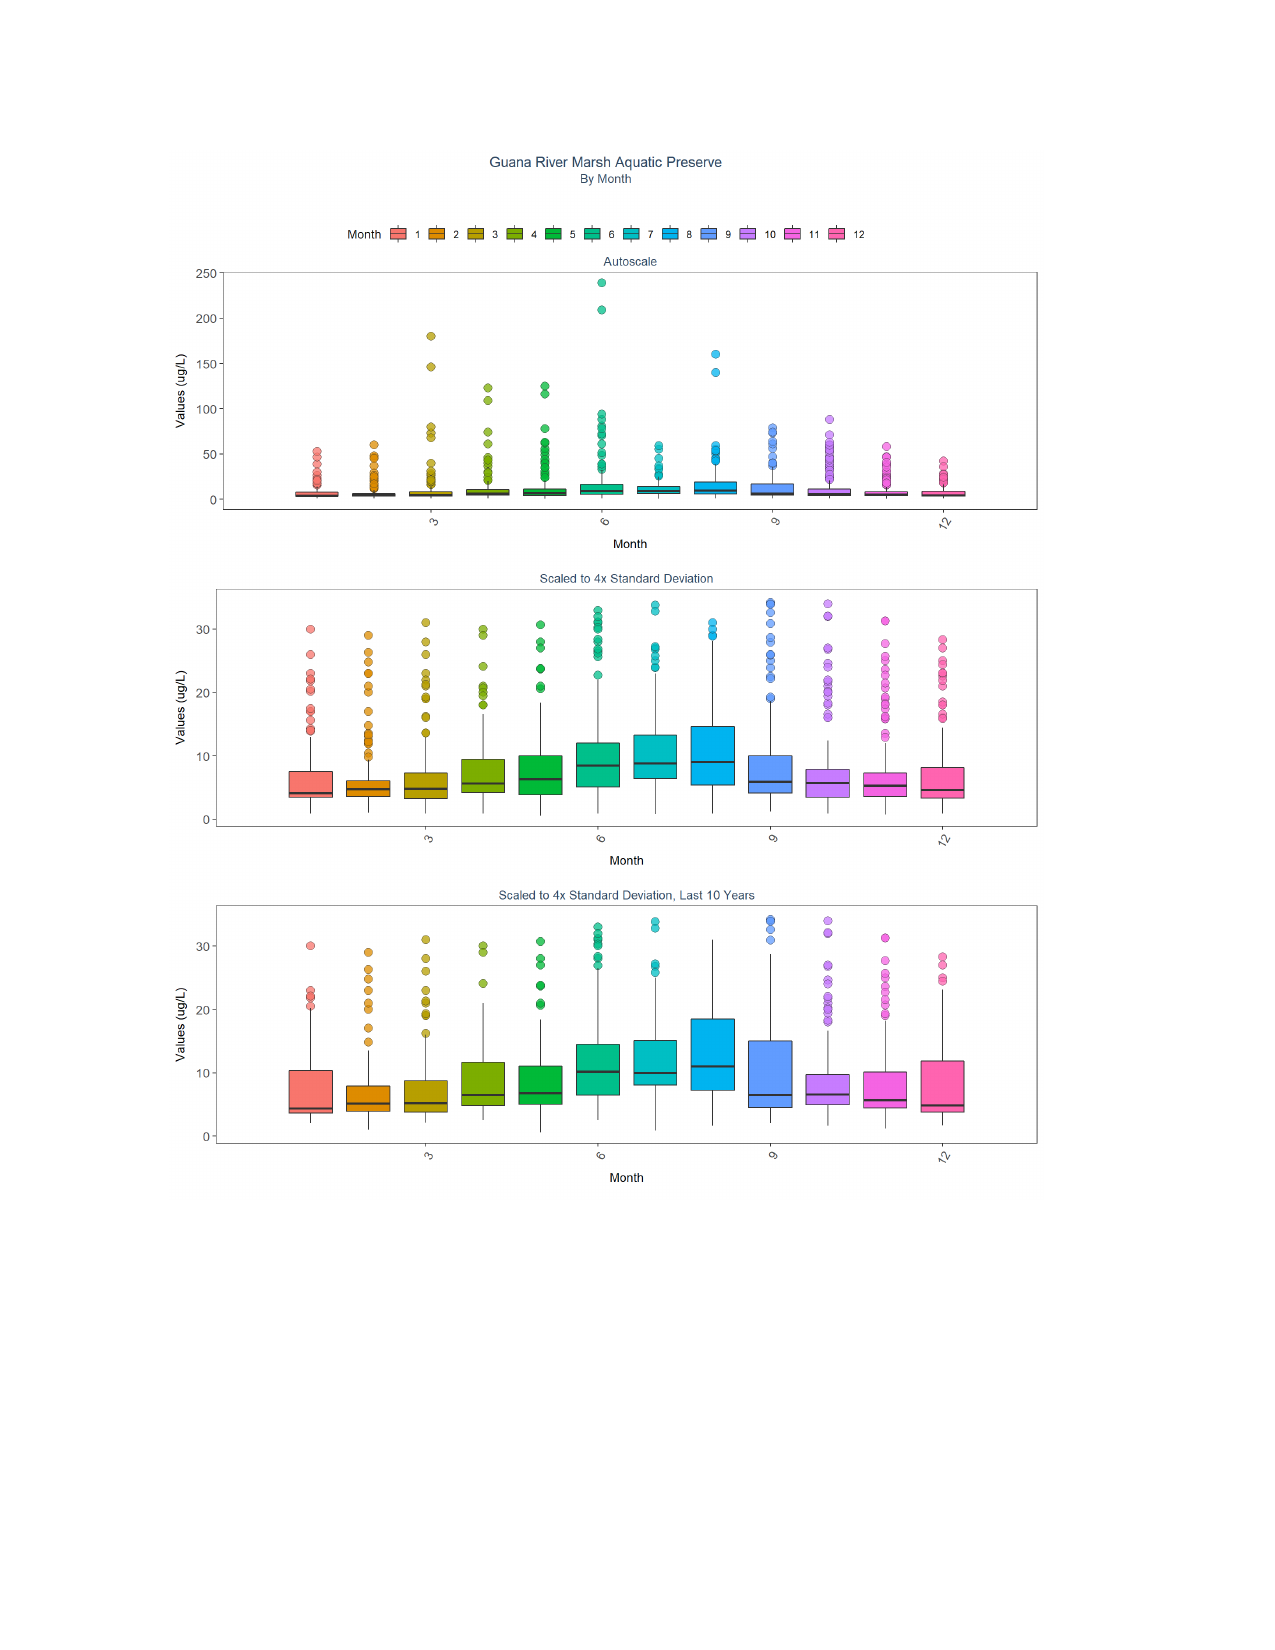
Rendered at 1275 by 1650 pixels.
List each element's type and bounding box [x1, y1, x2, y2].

picture [168, 150, 1044, 1200]
